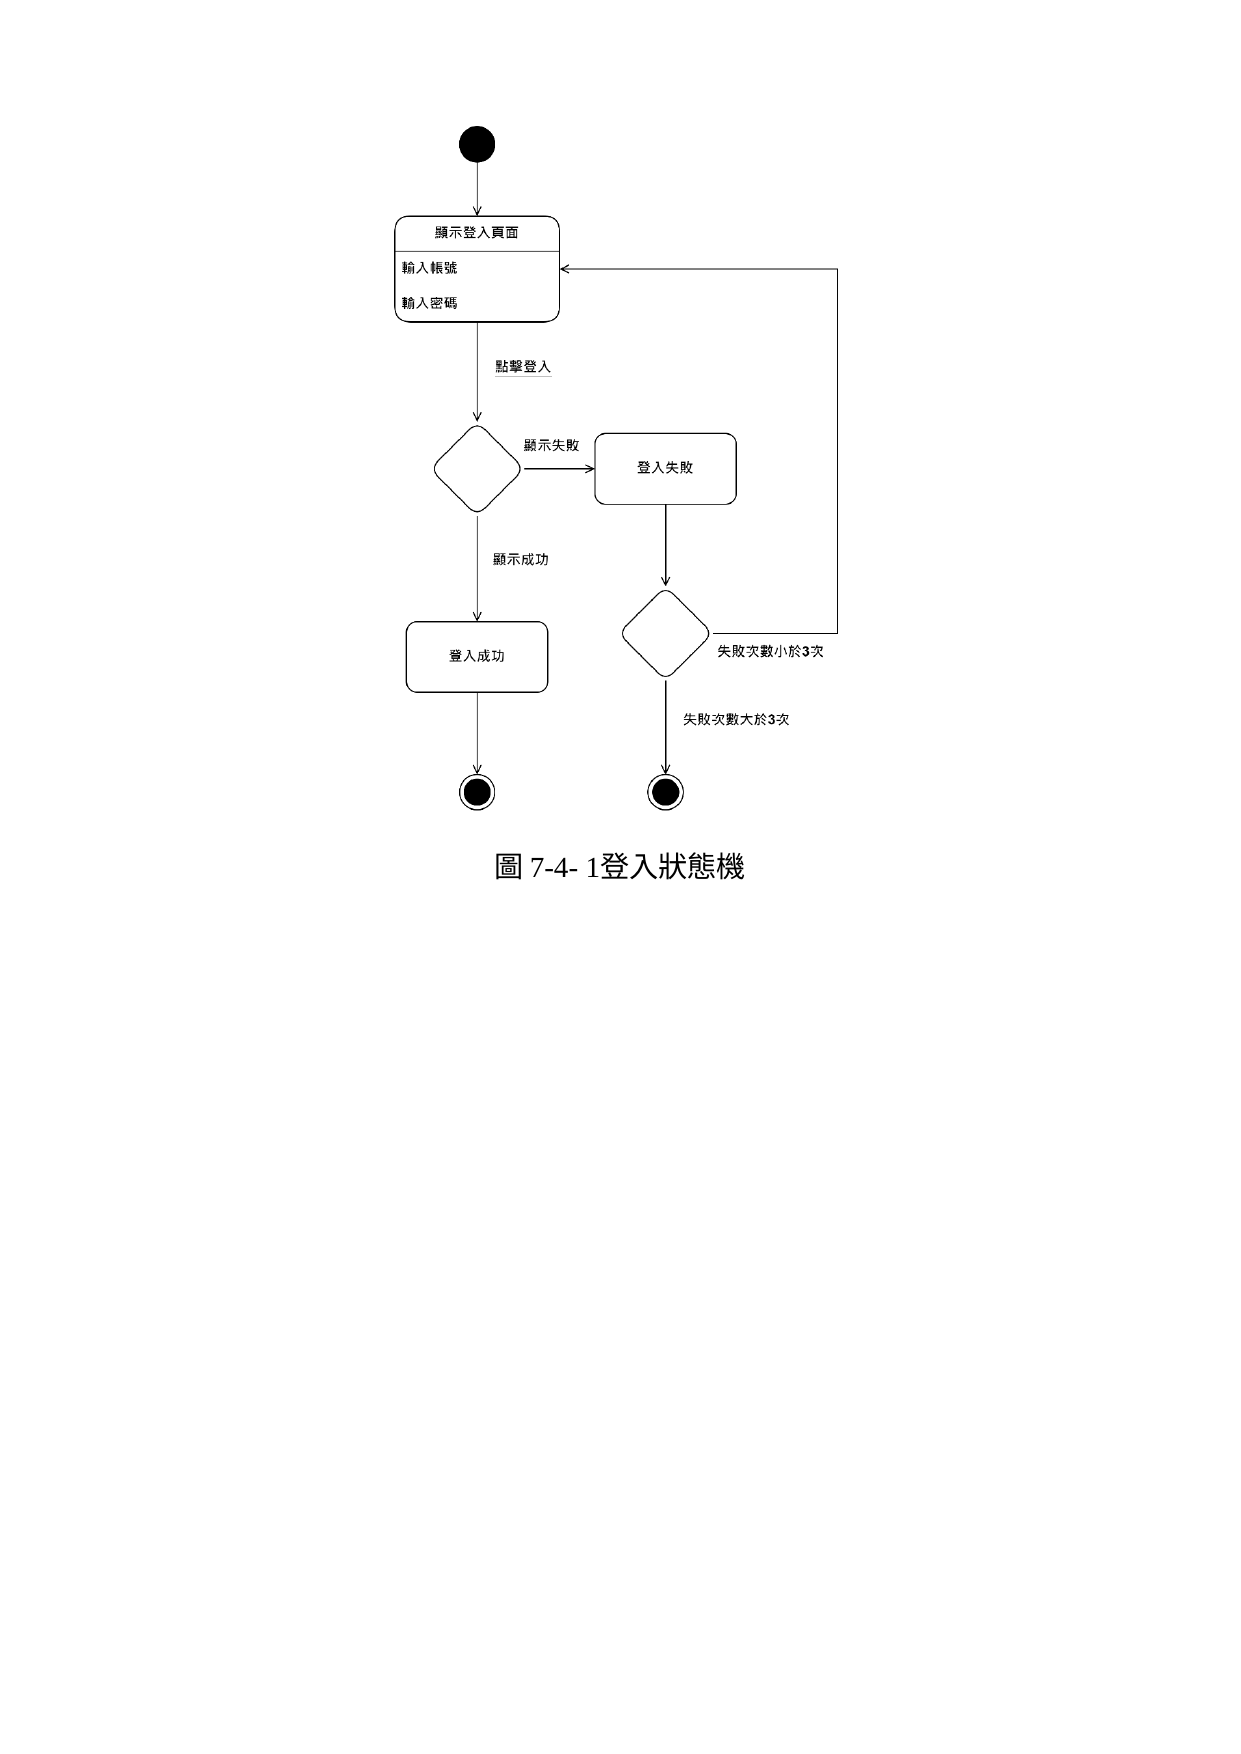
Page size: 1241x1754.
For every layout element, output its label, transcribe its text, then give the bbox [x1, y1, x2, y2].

text 圖7-4- 1登入狀態機 [89, 829, 1152, 904]
picture [382, 114, 859, 823]
